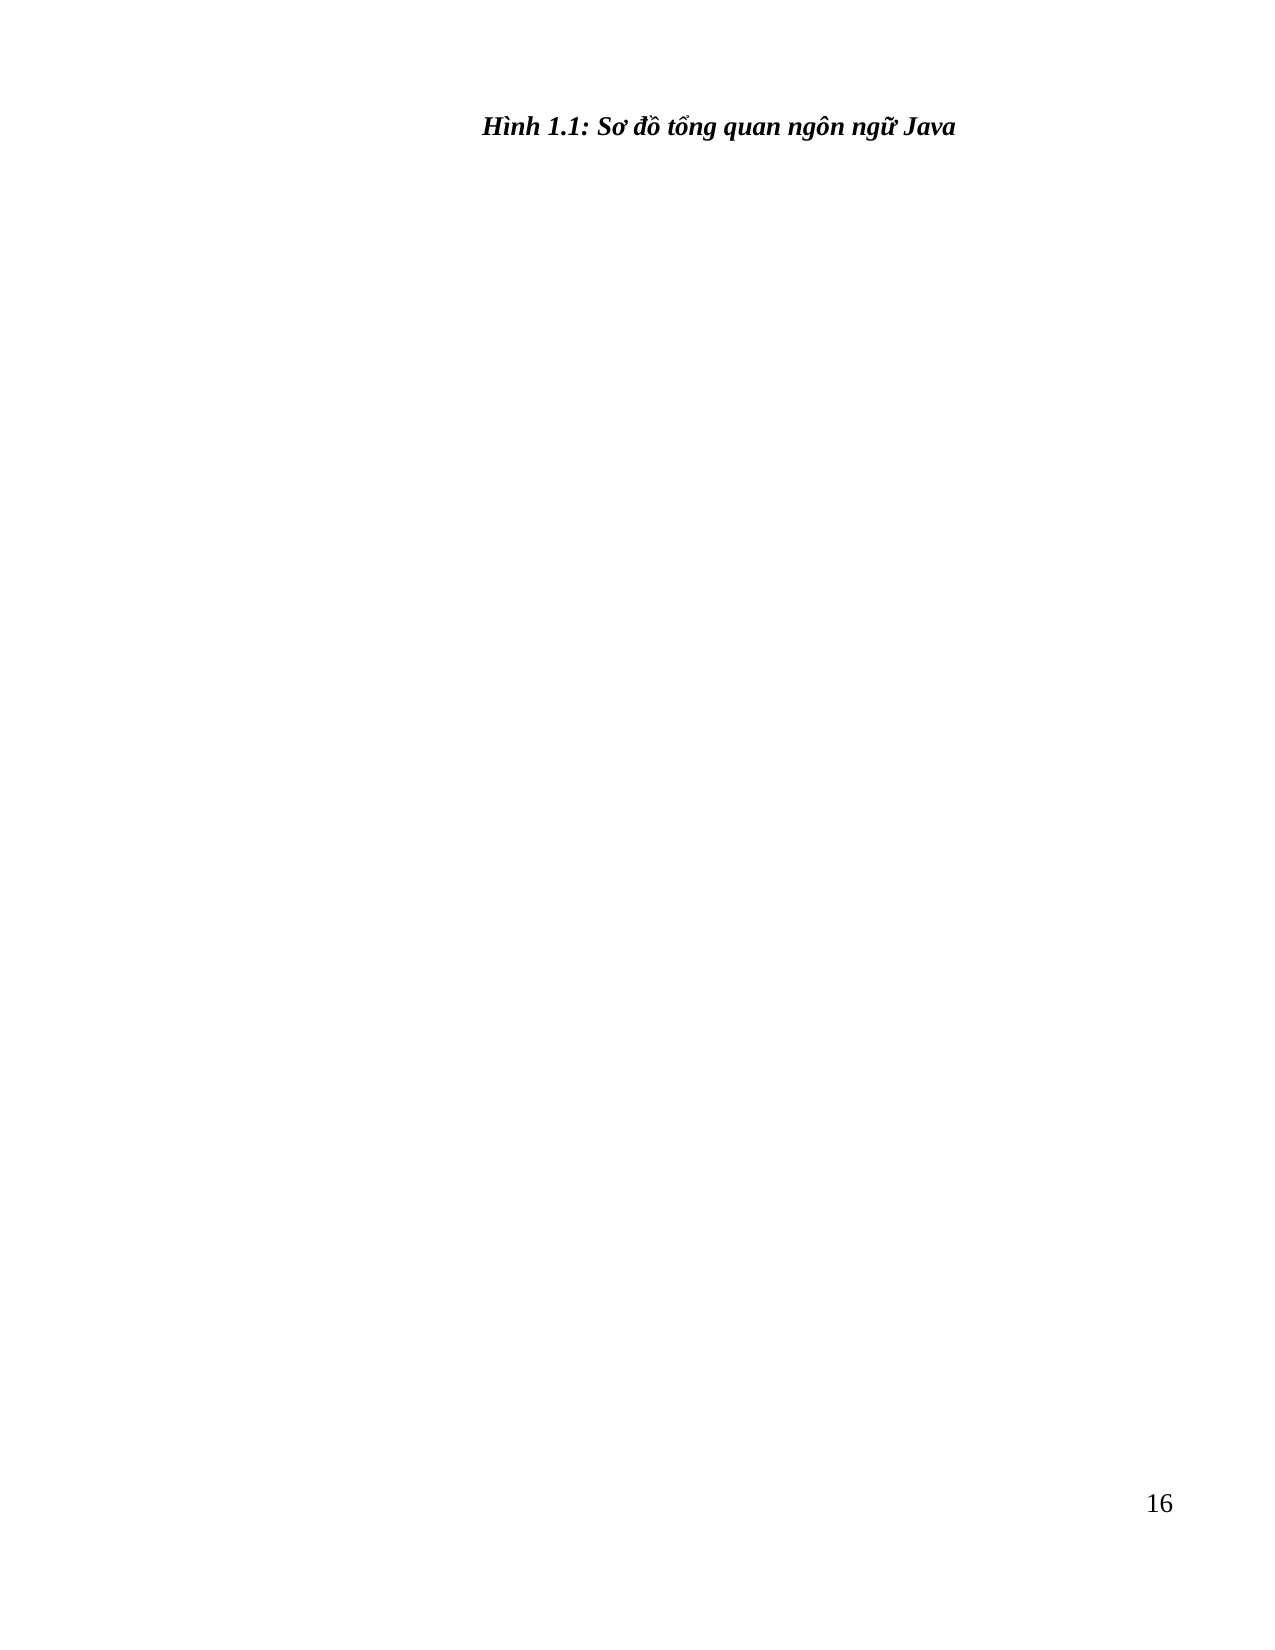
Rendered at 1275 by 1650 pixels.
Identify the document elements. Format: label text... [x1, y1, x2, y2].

subtitle Hình 1.1: Sơ đồ tổng quan ngôn ngữ Java [162, 110, 1275, 142]
